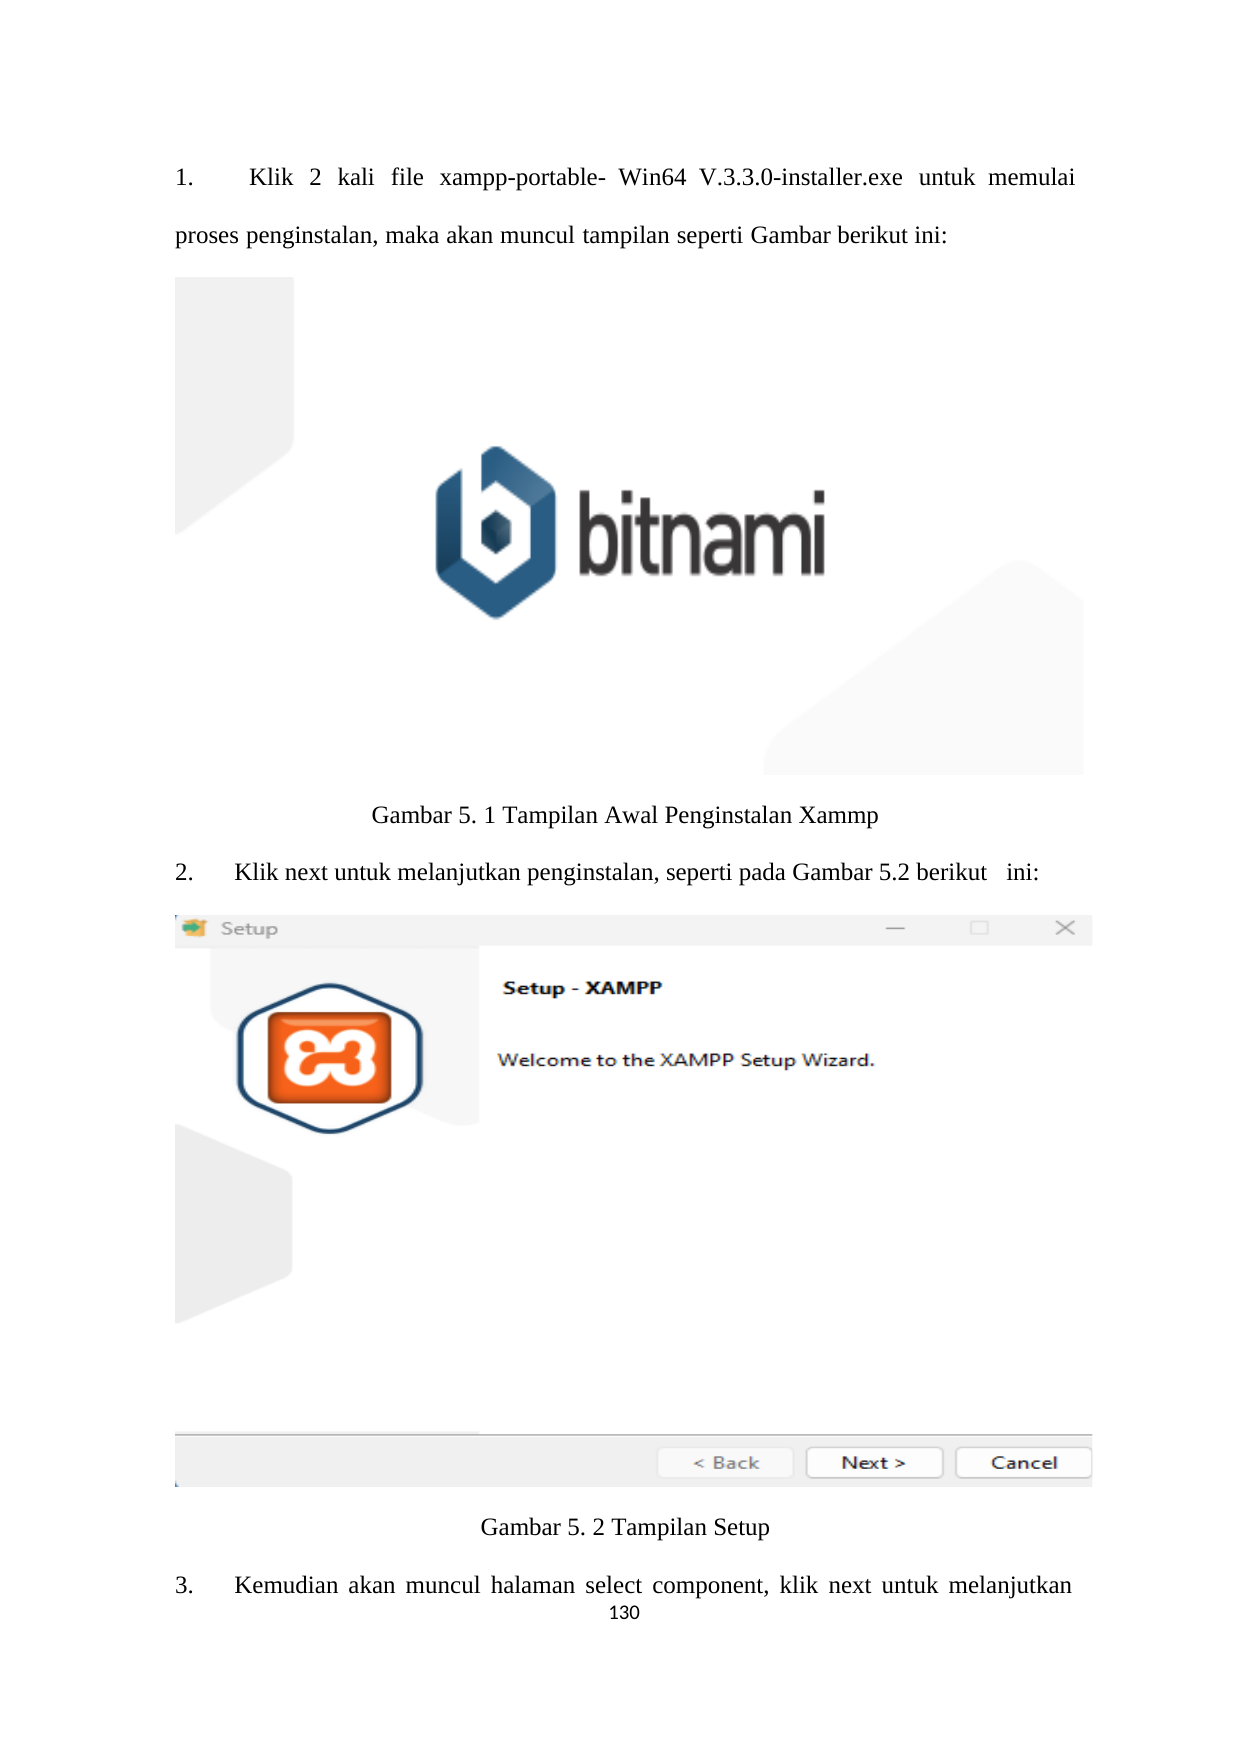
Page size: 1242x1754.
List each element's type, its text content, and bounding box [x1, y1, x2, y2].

picture [175, 915, 1093, 1487]
list Klik 2 kali file xampp-portable- Win64 V.3.3.0-installer.exe untuk memulai proses penginstalan, maka akan muncul tampilan seperti Gambar berikut ini: [175, 162, 1075, 249]
text Gambar 5. 1 Tampilan Awal Penginstalan Xammp [175, 800, 1075, 829]
text Gambar 5. 2 Tampilan Setup [175, 1512, 1075, 1541]
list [175, 1570, 1073, 1598]
list Klik next untuk melanjutkan penginstalan, seperti pada Gambar 5.2 berikut ini: [175, 857, 1075, 886]
picture [175, 277, 1084, 775]
